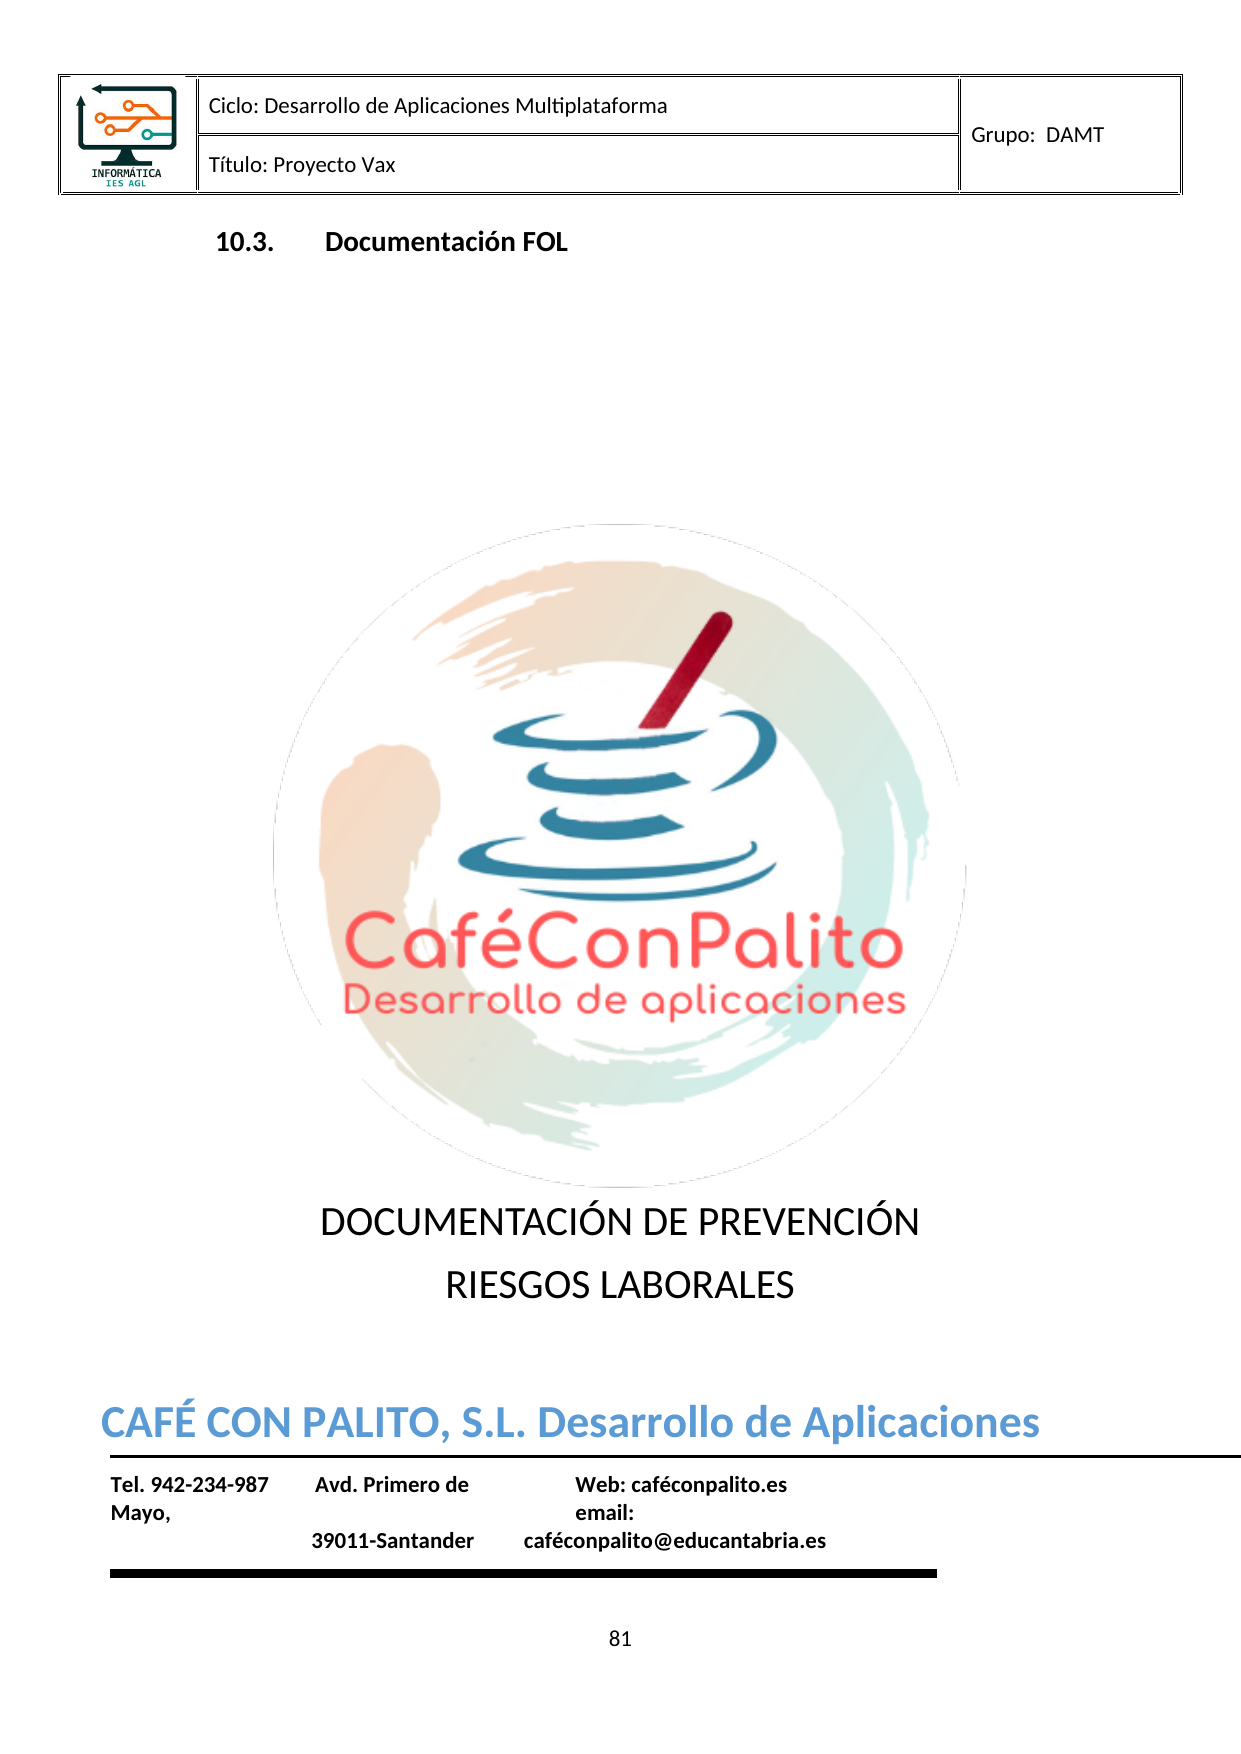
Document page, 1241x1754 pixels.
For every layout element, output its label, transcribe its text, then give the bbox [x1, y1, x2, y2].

subtitle Documentación FOL [215, 223, 1063, 259]
text DOCUMENTACIÓN DE PREVENCIÓN [177, 1195, 1063, 1246]
picture [265, 518, 975, 1196]
text RIESGOS LABORALES [177, 1258, 1063, 1309]
picture [70, 76, 186, 192]
